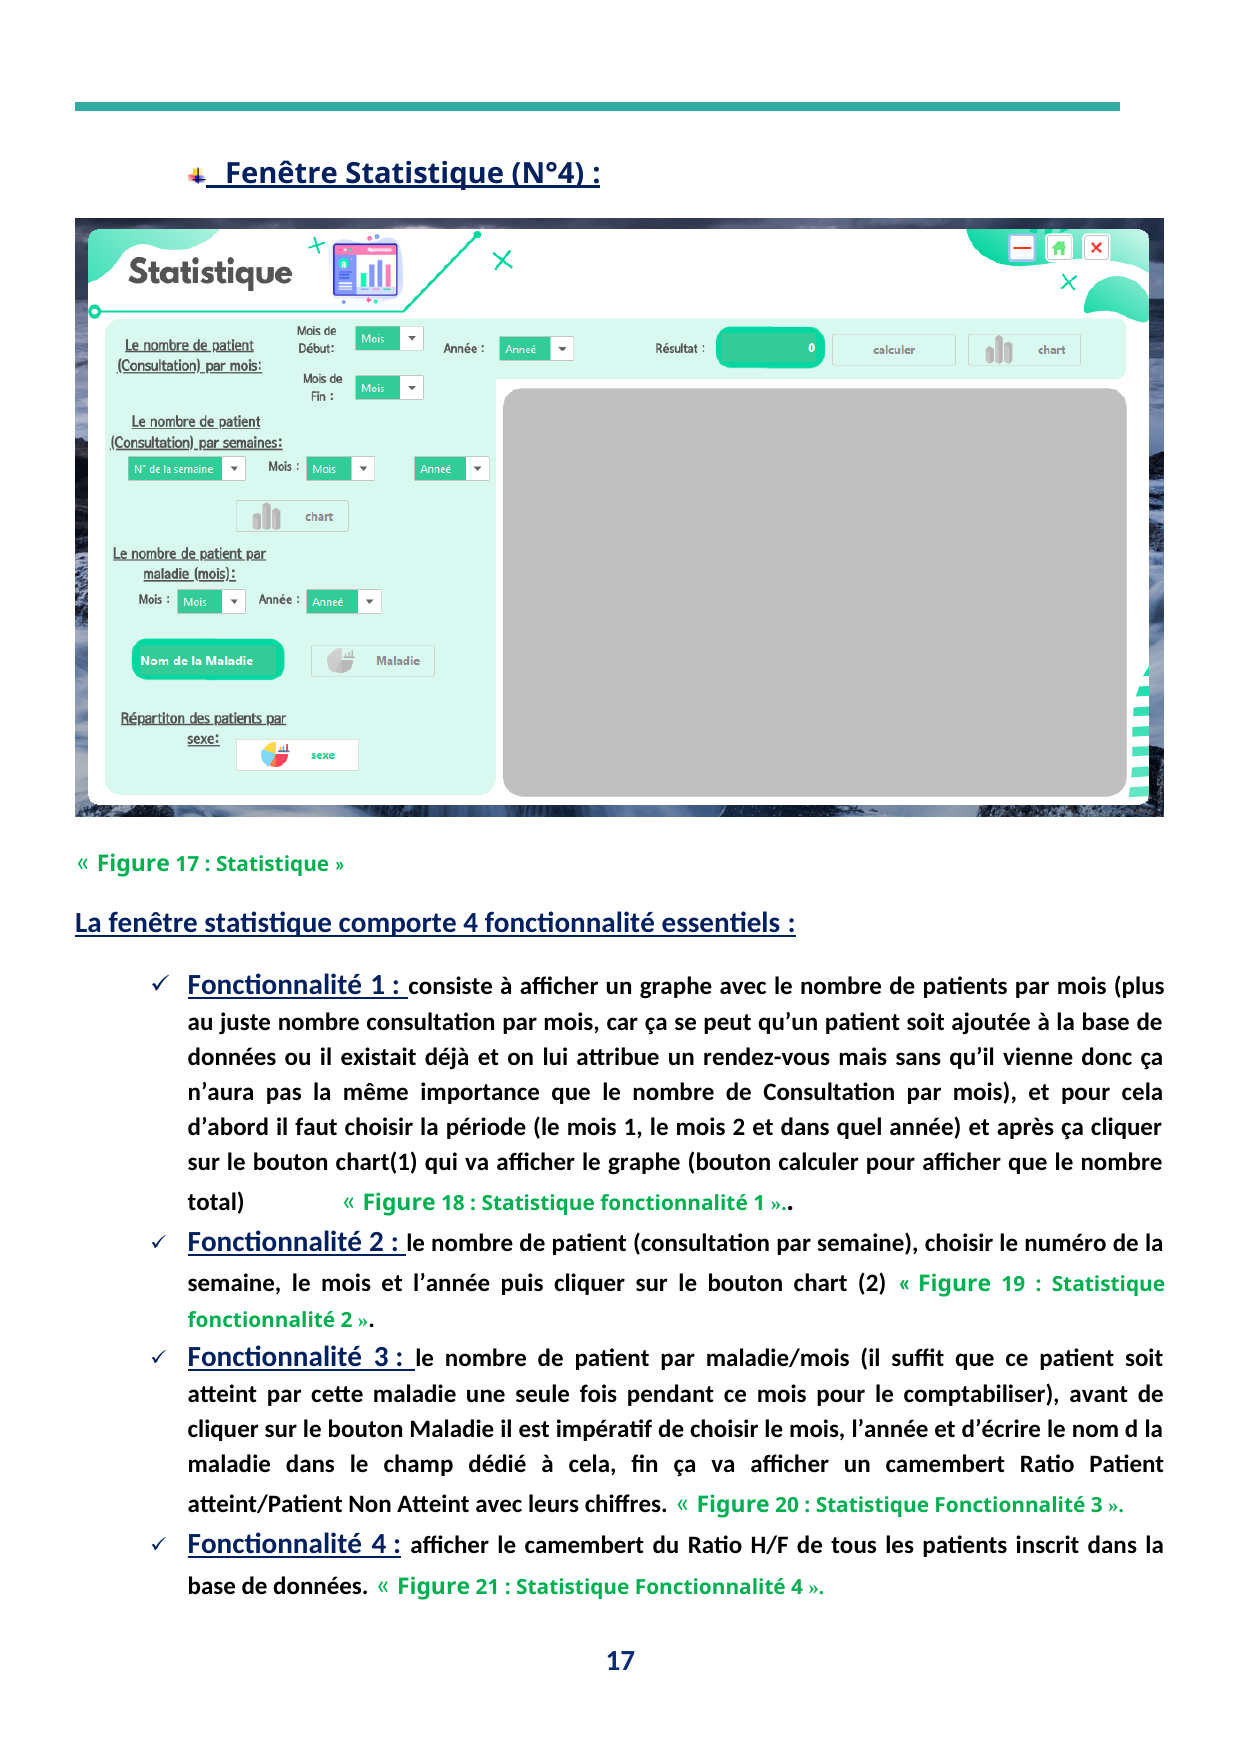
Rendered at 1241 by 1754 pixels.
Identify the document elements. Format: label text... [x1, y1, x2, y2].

picture [188, 166, 206, 184]
text La fenêtre statistique comporte 4 fonctionnalité essentiels : [75, 904, 1165, 940]
picture [75, 218, 1164, 817]
list Fenêtre Statistique (N°4) : [187, 152, 1165, 192]
list Fonctionnalité 3 : le nombre de patient par maladie/mois (il suffit que ce patient soit atteint par cette maladie une seule fois pendant ce mois pour le comptabiliser), avant de cliquer sur le bouton Maladie il est impératif de choisir le mois, l’année et d’écrire le nom d la maladie dans le champ dédié à cela, fin ça va afficher un camembert Ratio Patient atteint/Patient Non Atteint avec leurs chiffres. « Figure 20 : Statistique Fonctionnalité 3 ». [150, 1338, 1165, 1520]
list Fonctionnalité 4 : afficher le camembert du Ratio H/F de tous les patients inscrit dans la base de données. « Figure 21 : Statistique Fonctionnalité 4 ». [150, 1525, 1165, 1602]
list Fonctionnalité 1 : consiste à afficher un graphe avec le nombre de patients par mois (plus au juste nombre consultation par mois, car ça se peut qu’un patient soit ajoutée à la base de données ou il existait déjà et on lui attribue un rendez-vous mais sans qu’il vienne donc ça n’aura pas la même importance que le nombre de Consultation par mois), et pour cela d’abord il faut choisir la période (le mois 1, le mois 2 et dans quel année) et après ça cliquer sur le bouton chart(1) qui va afficher le graphe (bouton calculer pour afficher que le nombre total) « Figure 18 : Statistique fonctionnalité 1 ».. [150, 966, 1165, 1218]
list Fonctionnalité 2 : le nombre de patient (consultation par semaine), choisir le numéro de la semaine, le mois et l’année puis cliquer sur le bouton chart (2) « Figure 19 : Statistique fonctionnalité 2 ». [150, 1223, 1165, 1334]
